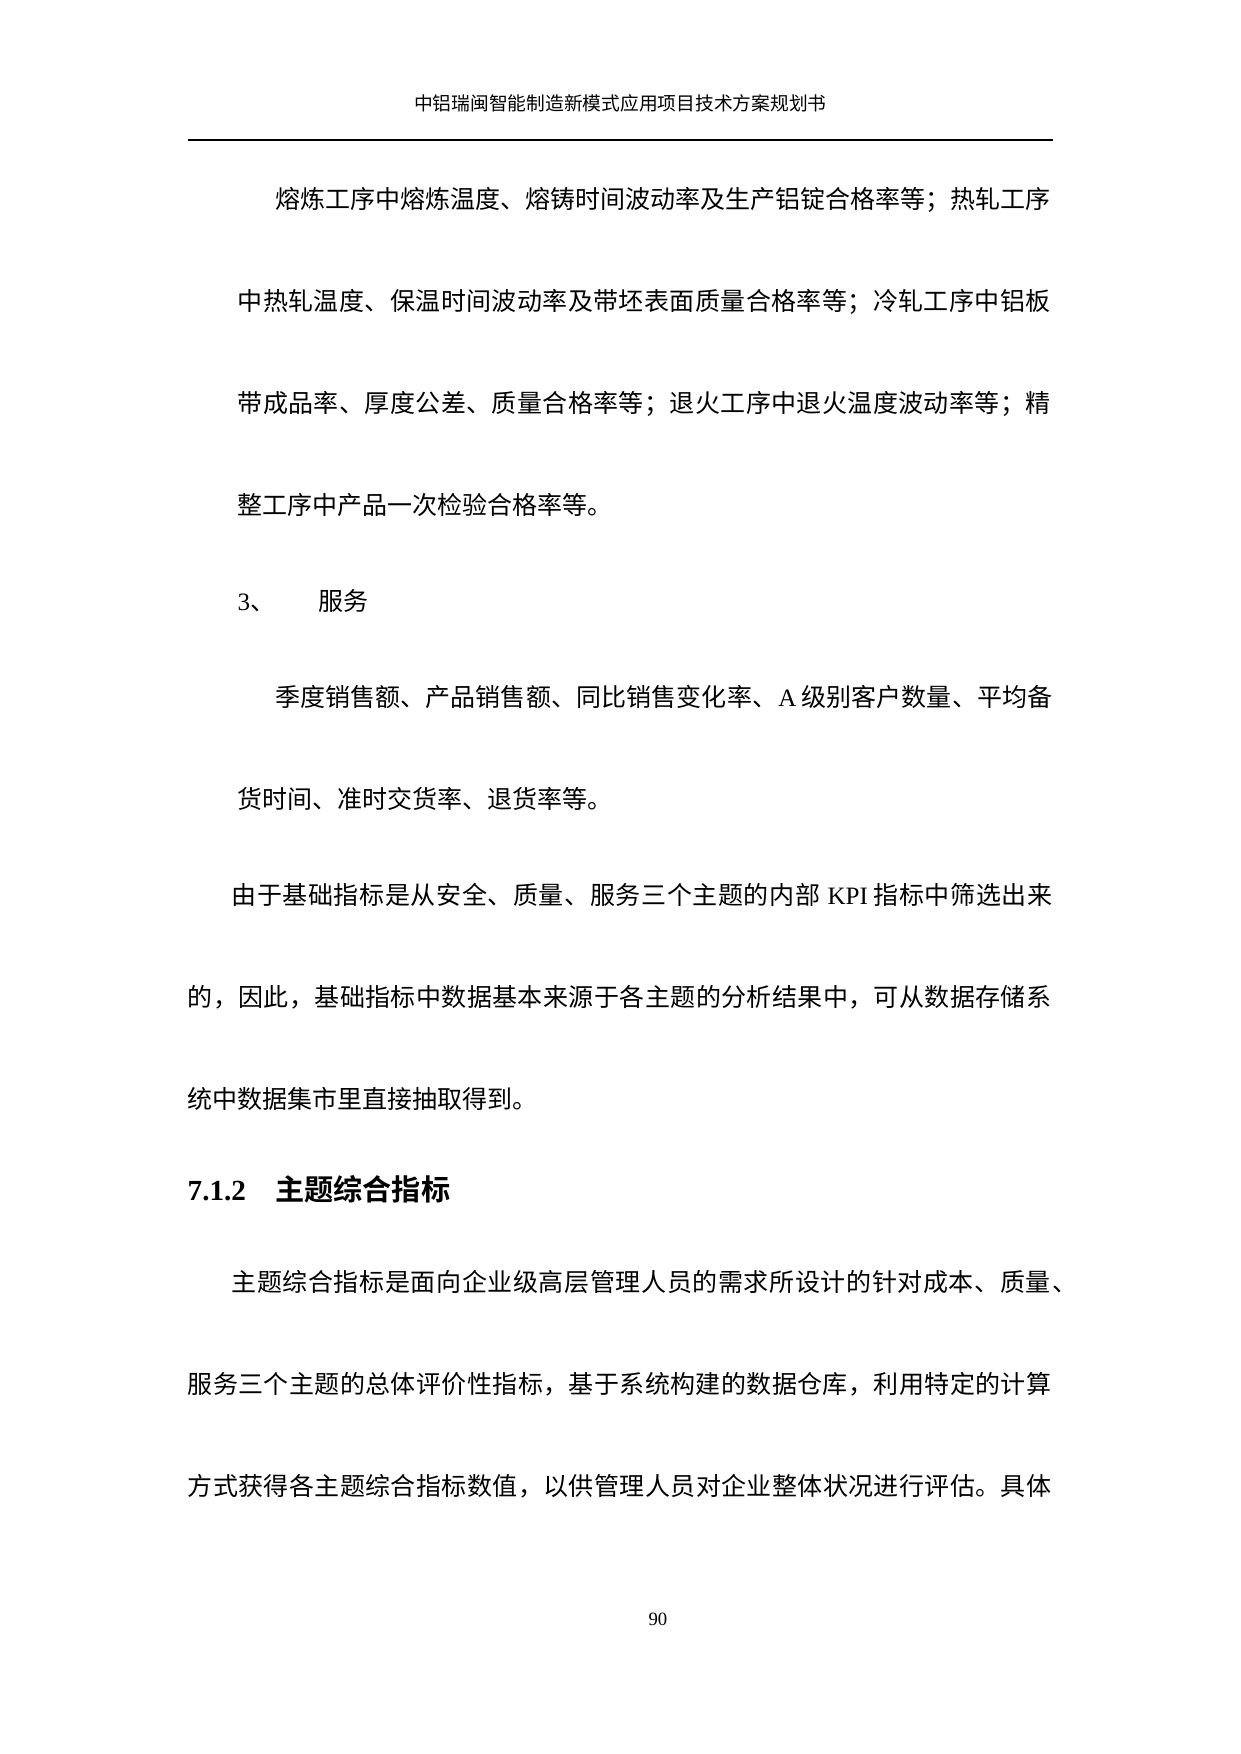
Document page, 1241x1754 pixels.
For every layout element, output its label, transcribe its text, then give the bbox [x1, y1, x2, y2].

text 熔炼工序中熔炼温度、熔铸时间波动率及生产铝锭合格率等；热轧工序中热轧温度、保温时间波动率及带坯表面质量合格率等；冷轧工序中铝板带成品率、厚度公差、质量合格率等；退火工序中退火温度波动率等；精整工序中产品一次检验合格率等。 [237, 164, 1053, 537]
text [187, 1247, 1053, 1519]
subtitle 主题综合指标 [187, 1167, 1053, 1209]
list 服务 [237, 566, 1053, 633]
text 由于基础指标是从安全、质量、服务三个主题的内部KPI指标中筛选出来的，因此，基础指标中数据基本来源于各主题的分析结果中，可从数据存储系统中数据集市里直接抽取得到。 [187, 860, 1053, 1131]
text 季度销售额、产品销售额、同比销售变化率、A级别客户数量、平均备货时间、准时交货率、退货率等。 [237, 662, 1053, 832]
